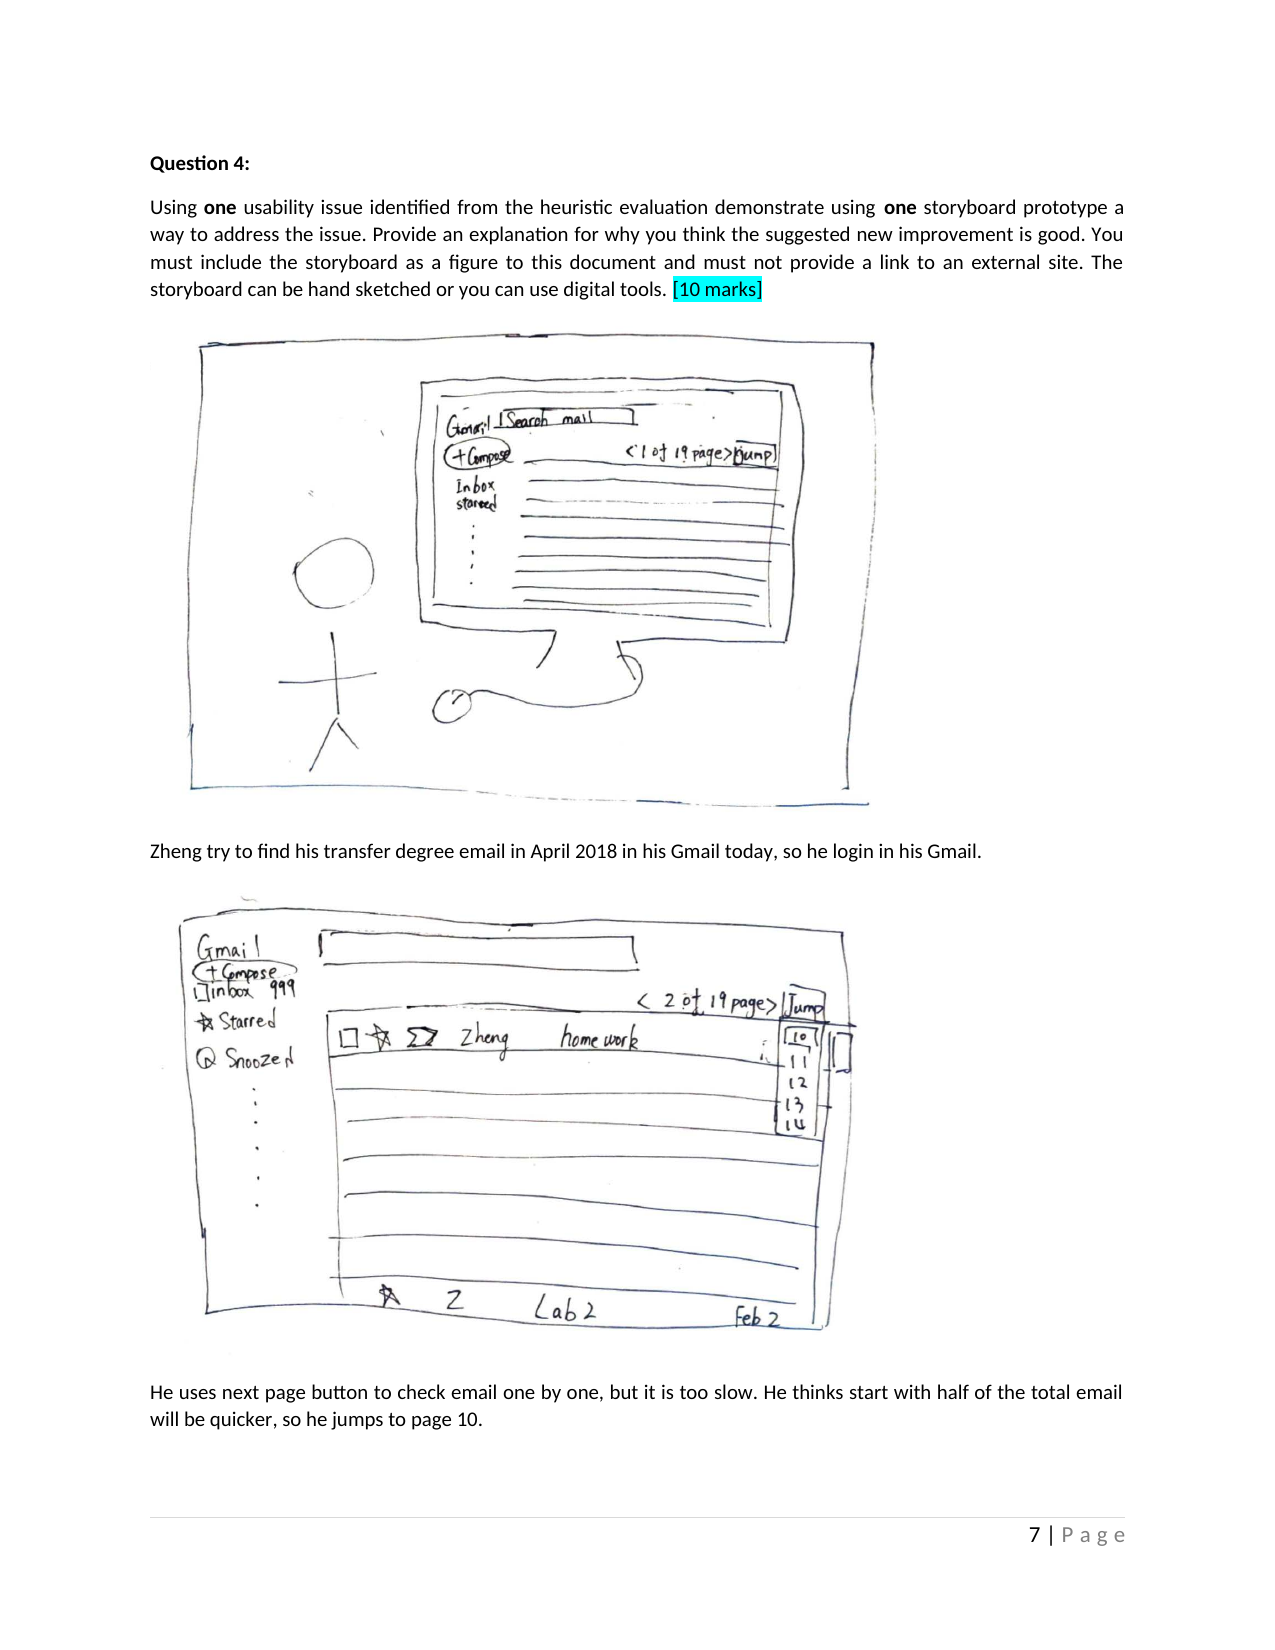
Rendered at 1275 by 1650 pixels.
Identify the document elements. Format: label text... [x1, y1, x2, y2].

text Using one usability issue identified from the heuristic evaluation demonstrate using one storyboard prototype a way to address the issue. Provide an explanation for why you think the suggested new improvement is good. You must include the storyboard as a figure to this document and must not provide a link to an external site. The storyboard can be hand sketched or you can use digital tools. [10 marks] [150, 194, 1125, 302]
text Zheng try to find his transfer degree email in April 2018 in his Gmail today, so he login in his Gmail. [150, 839, 1125, 864]
text Question 4: [150, 150, 1125, 175]
text He uses next page button to check email one by one, but it is too slow. He thinks start with half of the total email will be quicker, so he jumps to page 10. [150, 1379, 1125, 1432]
picture [150, 320, 909, 820]
picture [150, 882, 871, 1361]
